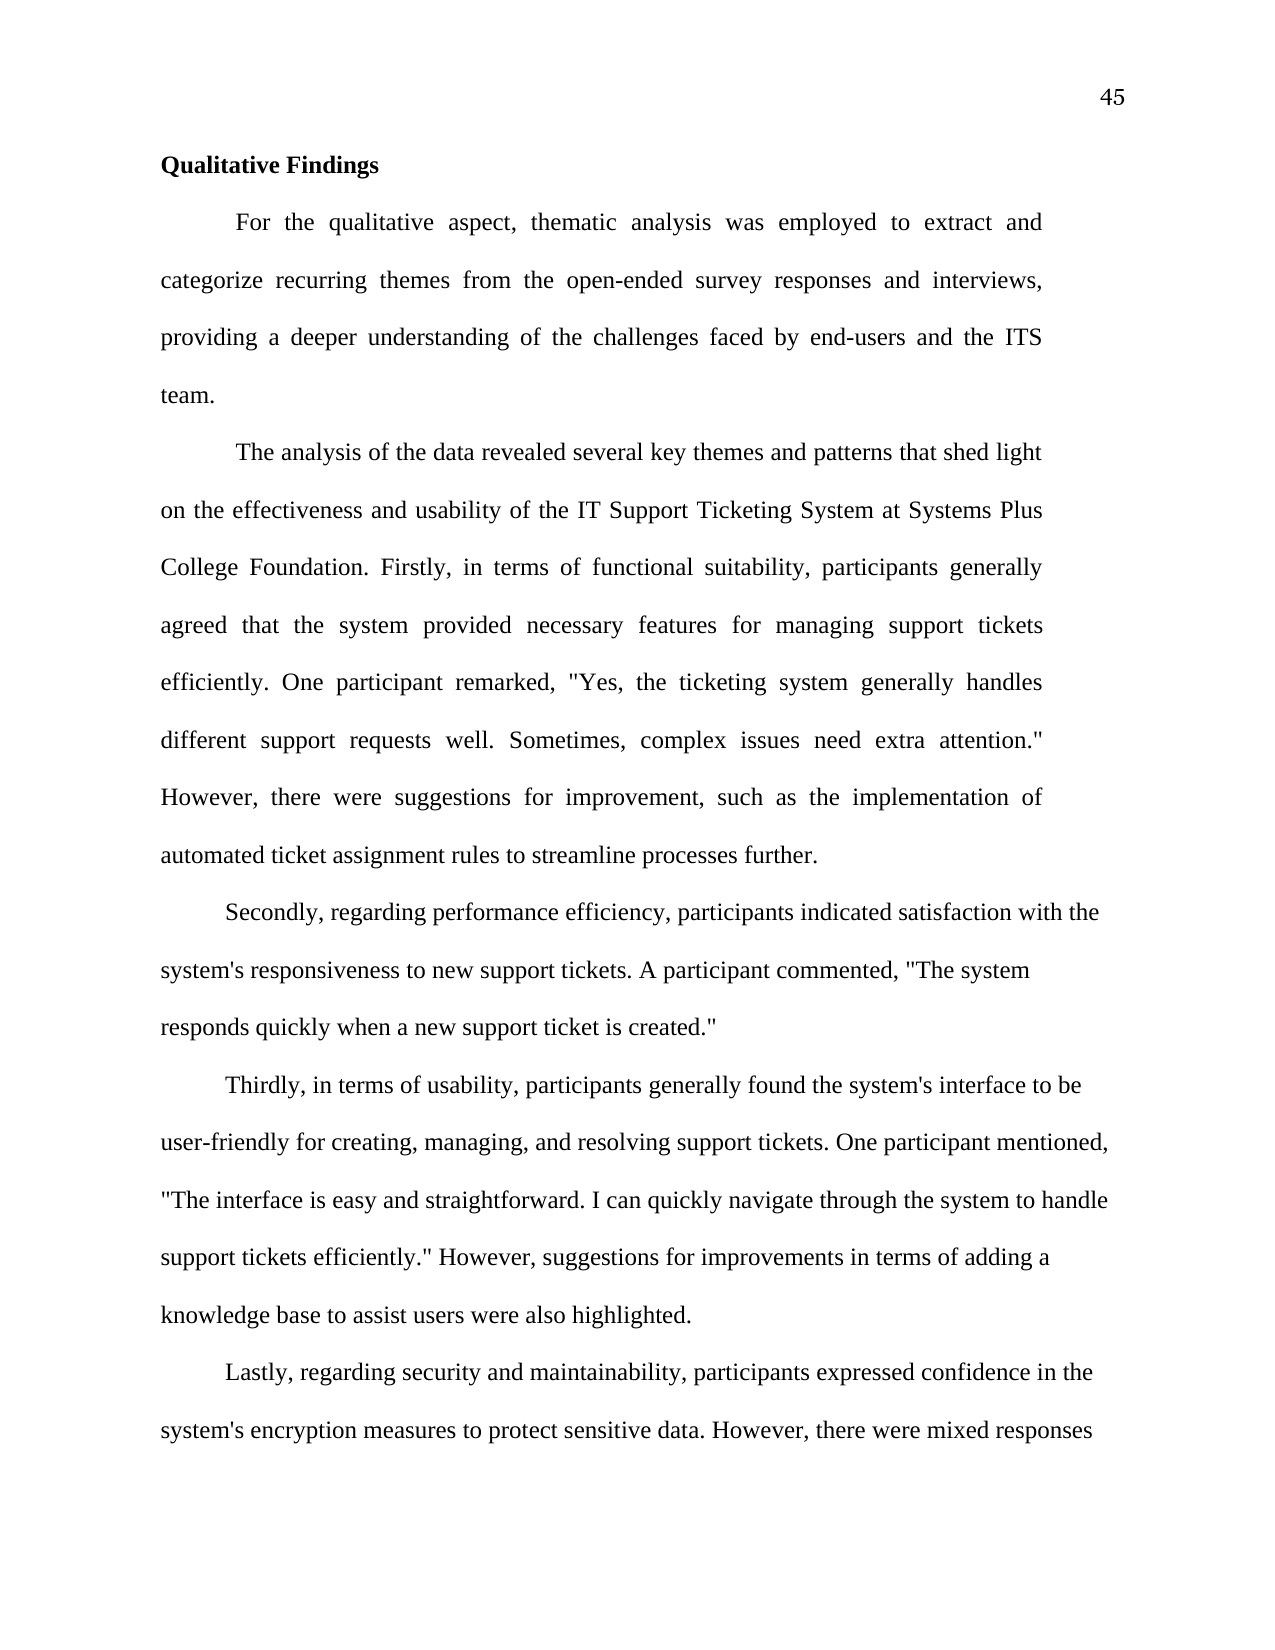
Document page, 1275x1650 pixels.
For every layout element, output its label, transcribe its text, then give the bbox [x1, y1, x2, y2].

subtitle Qualitative Findings [160, 150, 1125, 179]
text Thirdly, in terms of usability, participants generally found the system's interface to be user-friendly for creating, managing, and resolving support tickets. One participant mentioned, "The interface is easy and straightforward. I can quickly navigate through the system to handle support tickets efficiently." However, suggestions for improvements in terms of adding a knowledge base to assist users were also highlighted. [160, 1070, 1125, 1329]
text For the qualitative aspect, thematic analysis was employed to extract and categorize recurring themes from the open-ended survey responses and interviews, providing a deeper understanding of the challenges faced by end-users and the ITS team. [160, 207, 1044, 409]
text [160, 1357, 1125, 1444]
text Secondly, regarding performance efficiency, participants indicated satisfaction with the system's responsiveness to new support tickets. A participant commented, "The system responds quickly when a new support ticket is created." [160, 897, 1125, 1041]
text The analysis of the data revealed several key themes and patterns that shed light on the effectiveness and usability of the IT Support Ticketing System at Systems Plus College Foundation. Firstly, in terms of functional suitability, participants generally agreed that the system provided necessary features for managing support tickets efficiently. One participant remarked, "Yes, the ticketing system generally handles different support requests well. Sometimes, complex issues need extra attention." However, there were suggestions for improvement, such as the implementation of automated ticket assignment rules to streamline processes further. [160, 437, 1044, 869]
